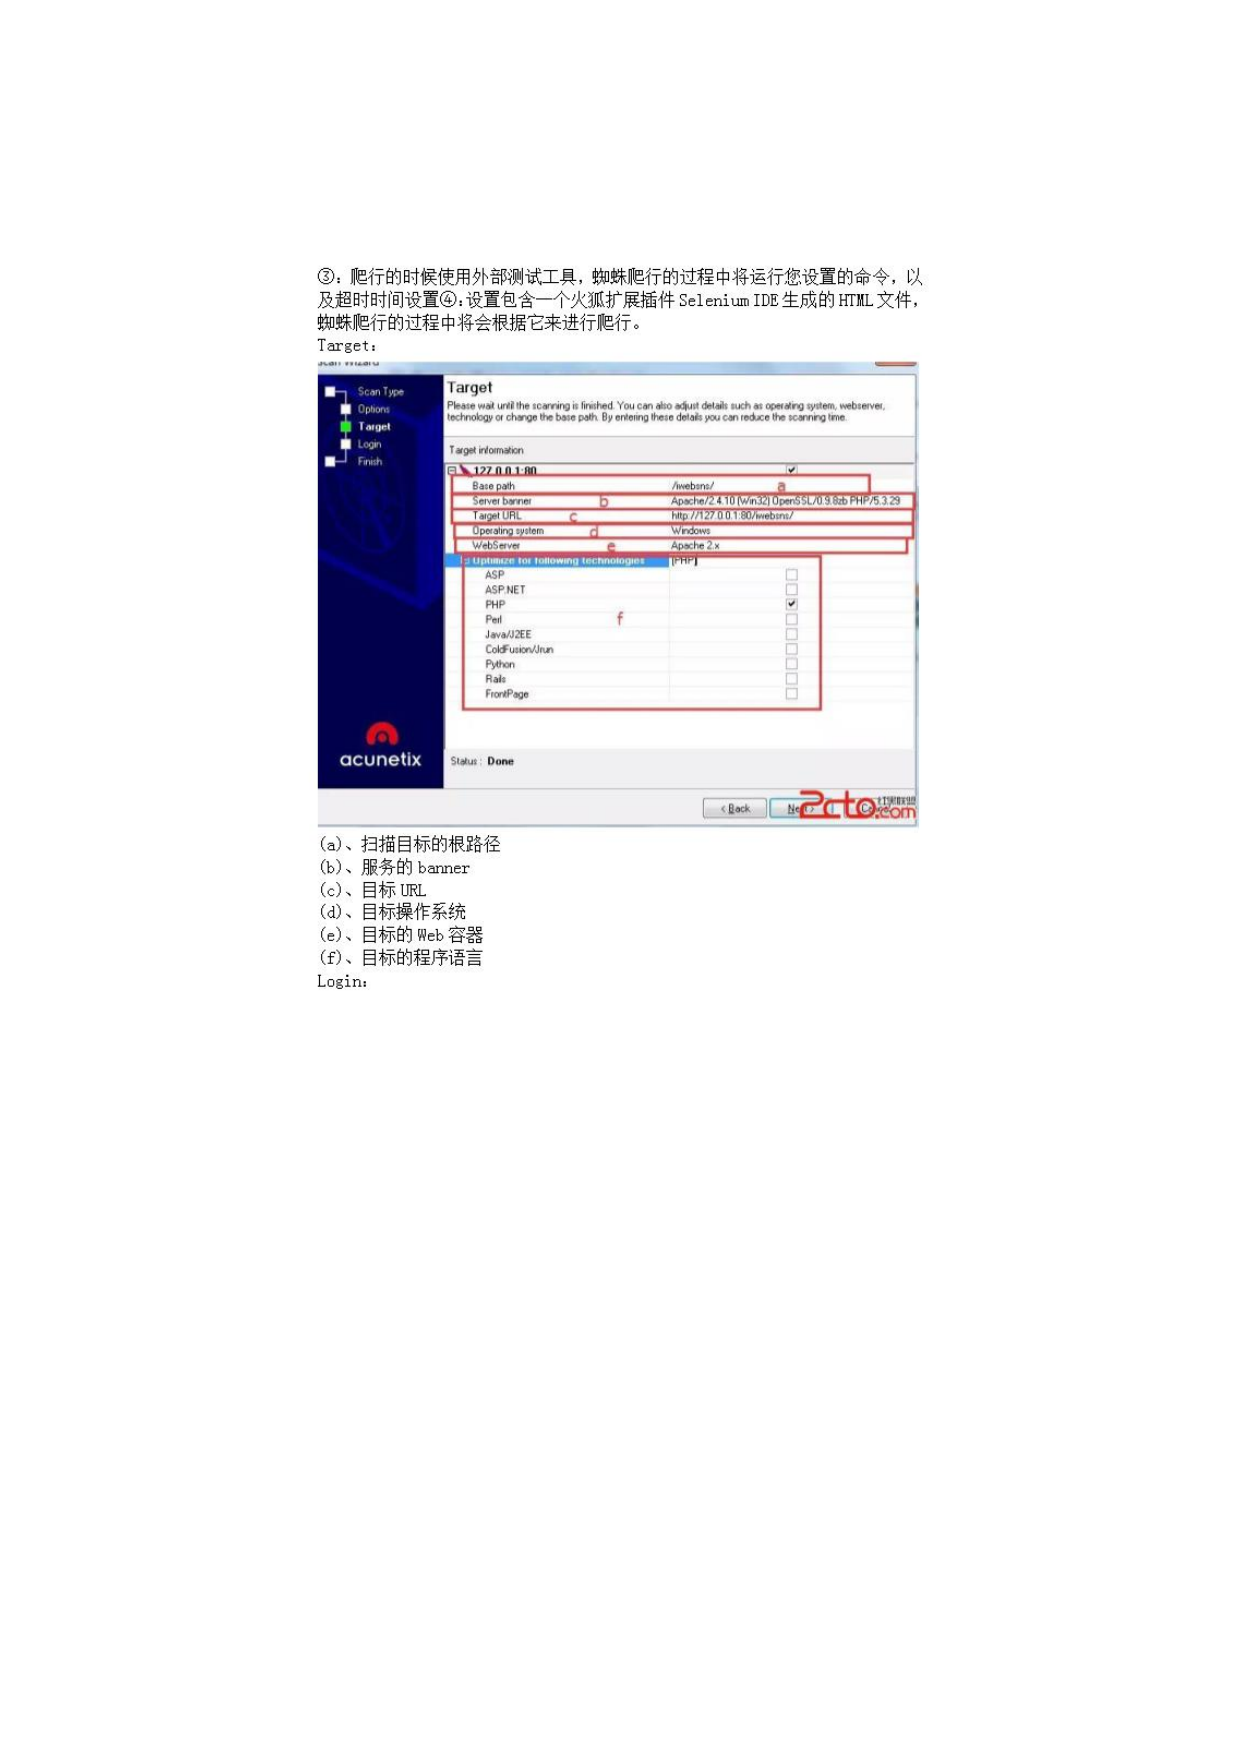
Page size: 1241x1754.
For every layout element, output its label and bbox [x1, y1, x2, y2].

picture [187, 162, 1053, 1386]
